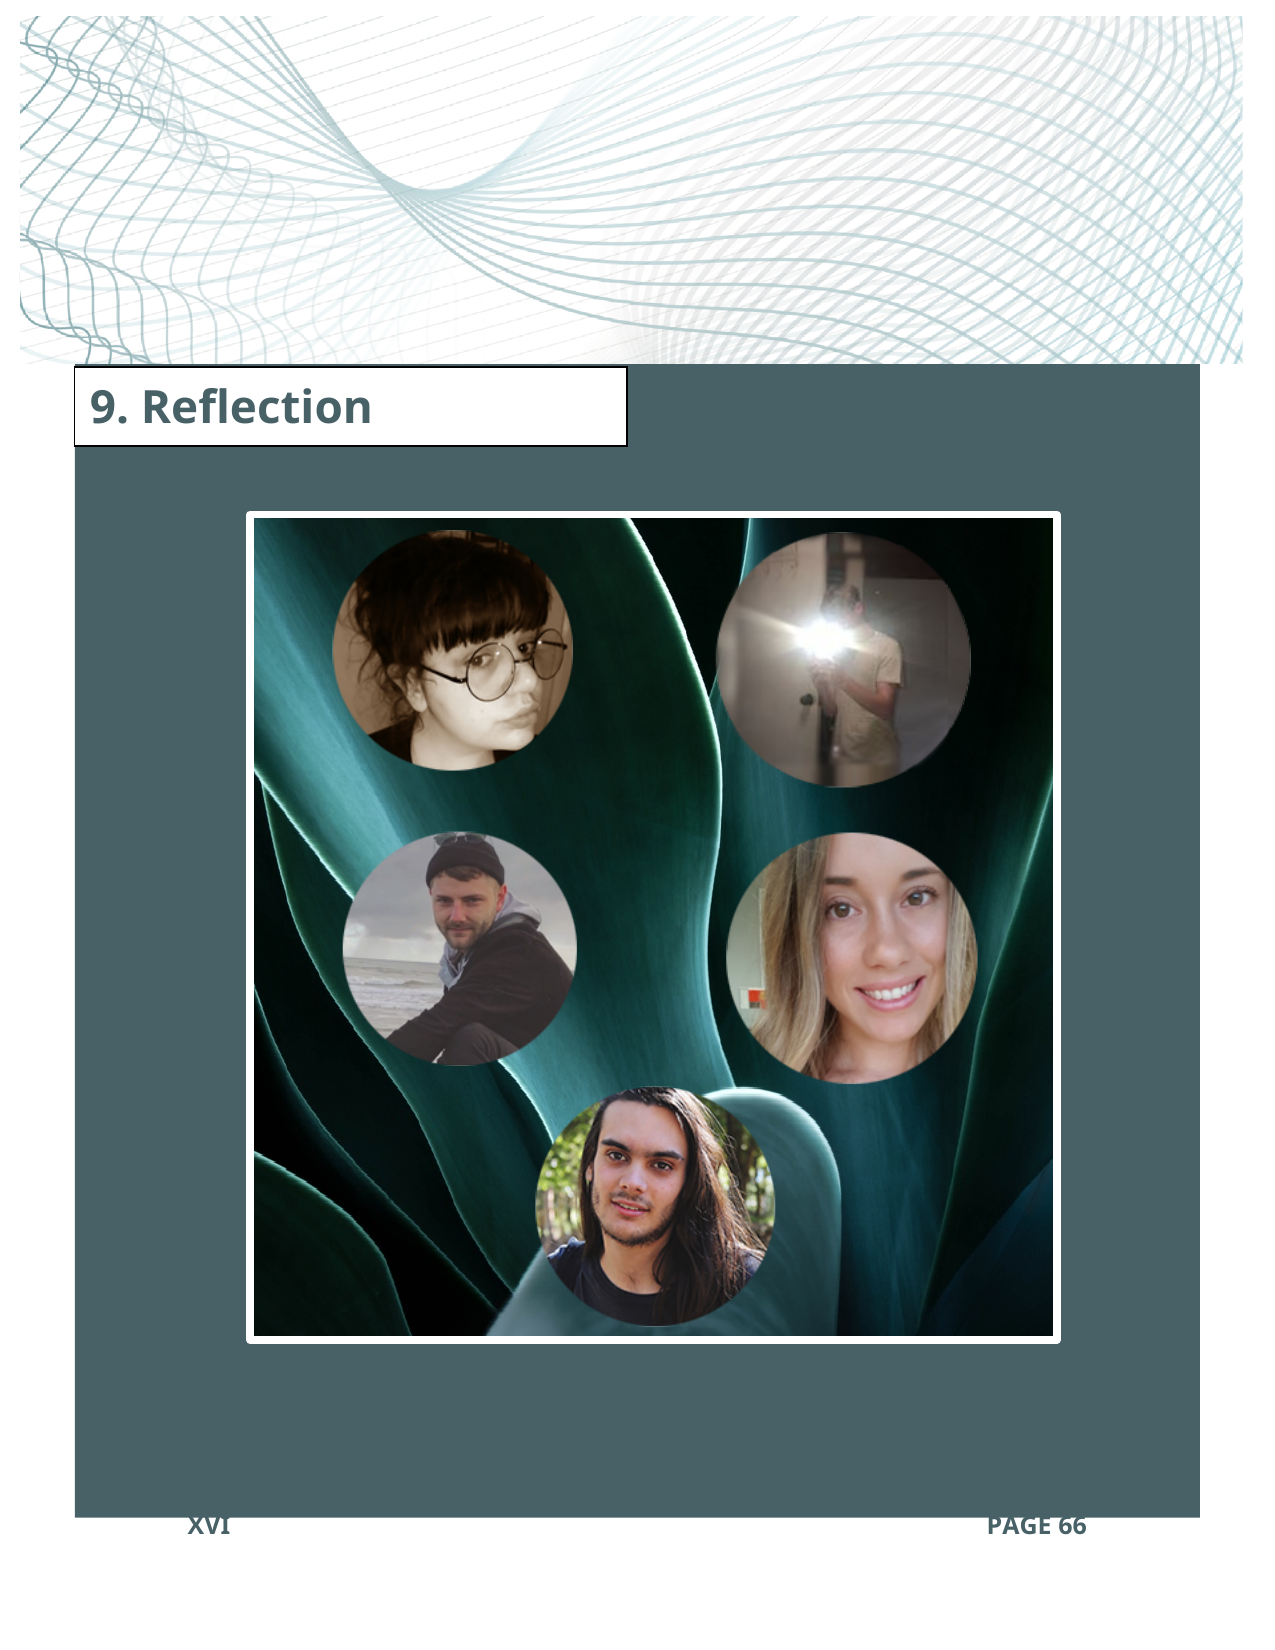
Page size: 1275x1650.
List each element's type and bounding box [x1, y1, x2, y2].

picture [253, 517, 1061, 1337]
picture [19, 16, 1243, 364]
